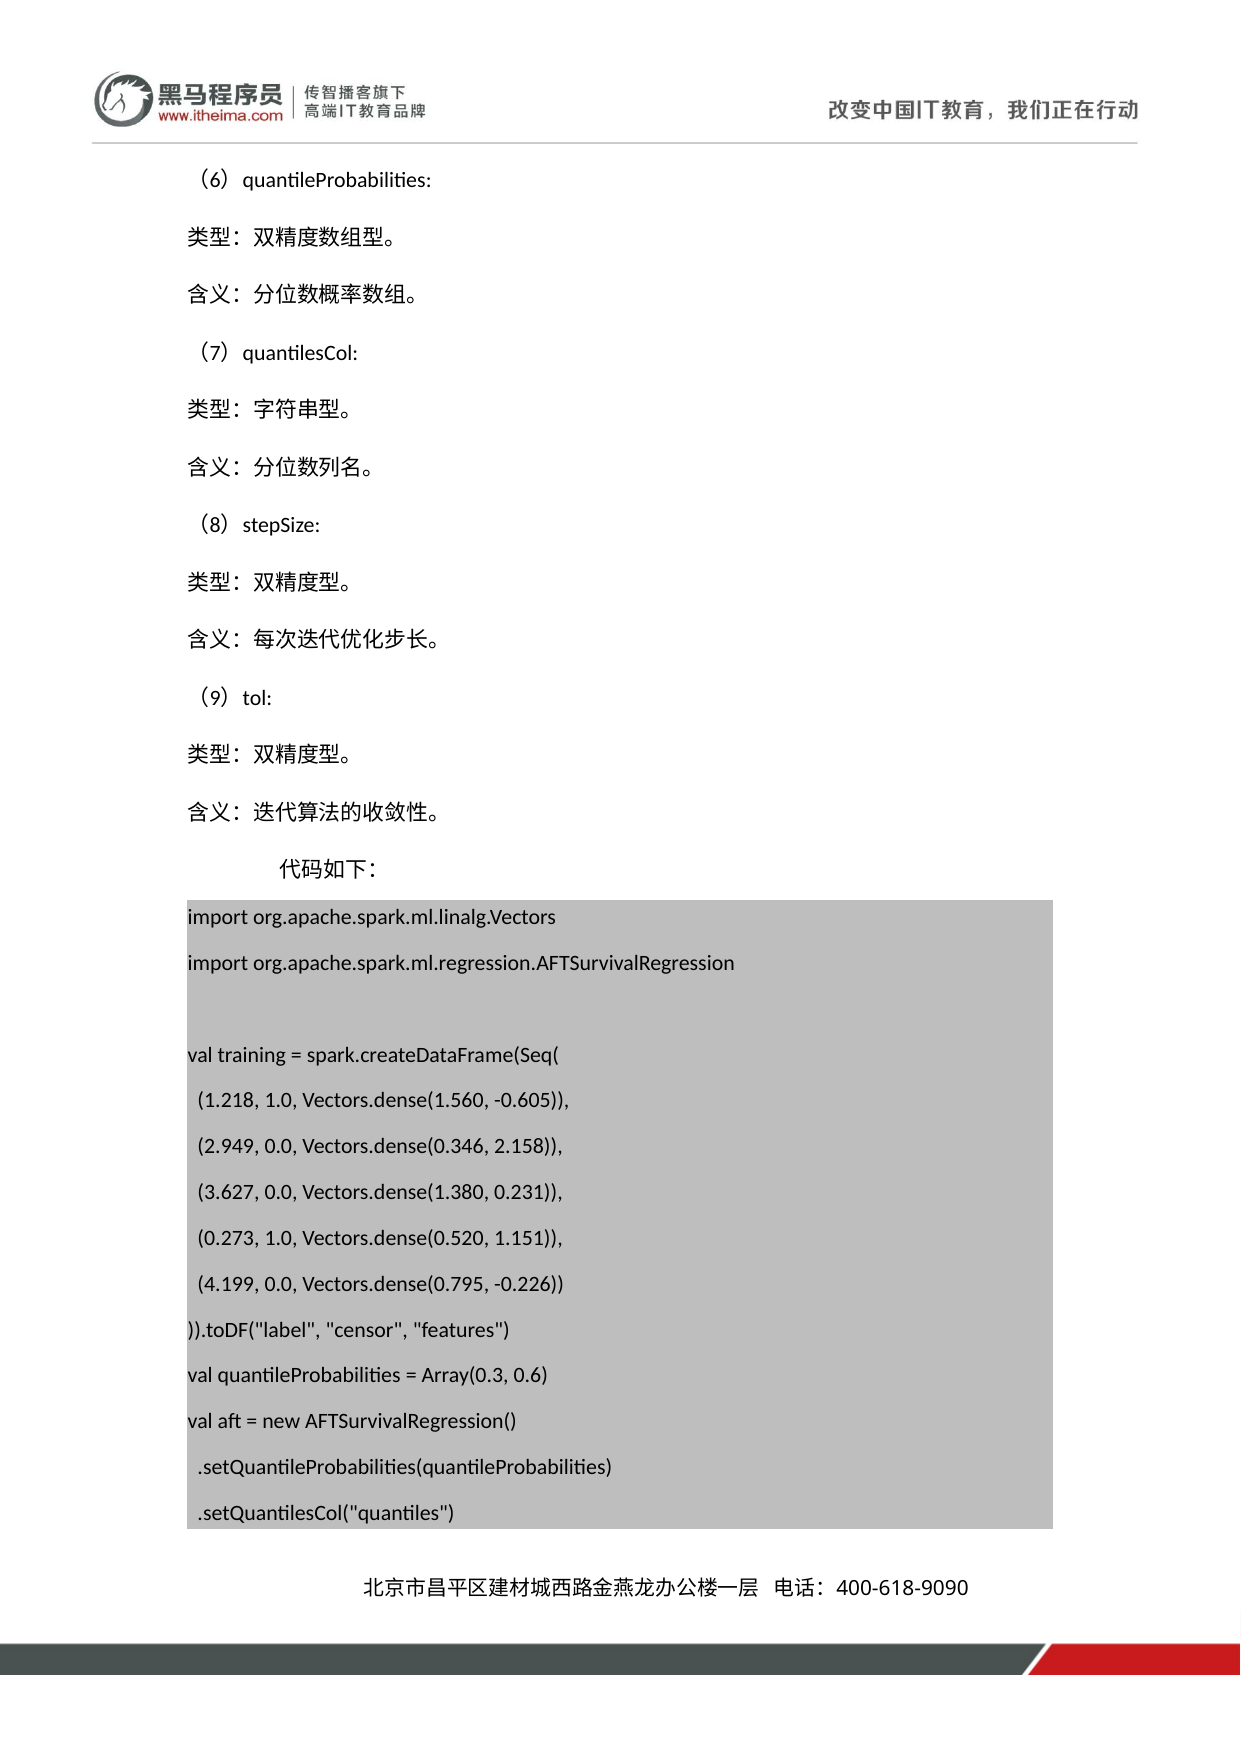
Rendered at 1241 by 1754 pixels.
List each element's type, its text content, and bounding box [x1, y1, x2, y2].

list (3.627, 0.0, Vectors.dense(1.380, 0.231)), [187, 1175, 1053, 1208]
list (2.949, 0.0, Vectors.dense(0.346, 2.158)), [187, 1129, 1053, 1162]
text 代码如下： [187, 852, 1053, 884]
list import org.apache.spark.ml.regression.AFTSurvivalRegression [187, 946, 1053, 979]
list .setQuantilesCol("quantiles") [187, 1496, 1053, 1529]
list import org.apache.spark.ml.linalg.Vectors [187, 900, 1053, 933]
text 含义：每次迭代优化步长。 [187, 622, 1053, 654]
text （7）quantilesCol: [187, 334, 1053, 367]
list )).toDF("label", "censor", "features") [187, 1313, 1053, 1345]
list (1.218, 1.0, Vectors.dense(1.560, -0.605)), [187, 1084, 1053, 1116]
text 类型：双精度数组型。 [187, 219, 1053, 252]
list (0.273, 1.0, Vectors.dense(0.520, 1.151)), [187, 1221, 1053, 1254]
list (4.199, 0.0, Vectors.dense(0.795, -0.226)) [187, 1267, 1053, 1299]
list val quantileProbabilities = Array(0.3, 0.6) [187, 1359, 1053, 1391]
list val training = spark.createDataFrame(Seq( [187, 1038, 1053, 1070]
text （9）tol: [187, 679, 1053, 712]
text 类型：字符串型。 [187, 392, 1053, 424]
text 类型：双精度型。 [187, 564, 1053, 597]
text 类型：双精度型。 [187, 737, 1053, 769]
list .setQuantileProbabilities(quantileProbabilities) [187, 1450, 1053, 1483]
text 含义：分位数概率数组。 [187, 277, 1053, 309]
text （8）stepSize: [187, 507, 1053, 539]
text 含义：迭代算法的收敛性。 [187, 794, 1053, 827]
text 含义：分位数列名。 [187, 449, 1053, 482]
picture [0, 1551, 1241, 1675]
picture [0, 1, 1241, 151]
list val aft = new AFTSurvivalRegression() [187, 1404, 1053, 1437]
text （6）quantileProbabilities: [187, 162, 1053, 194]
